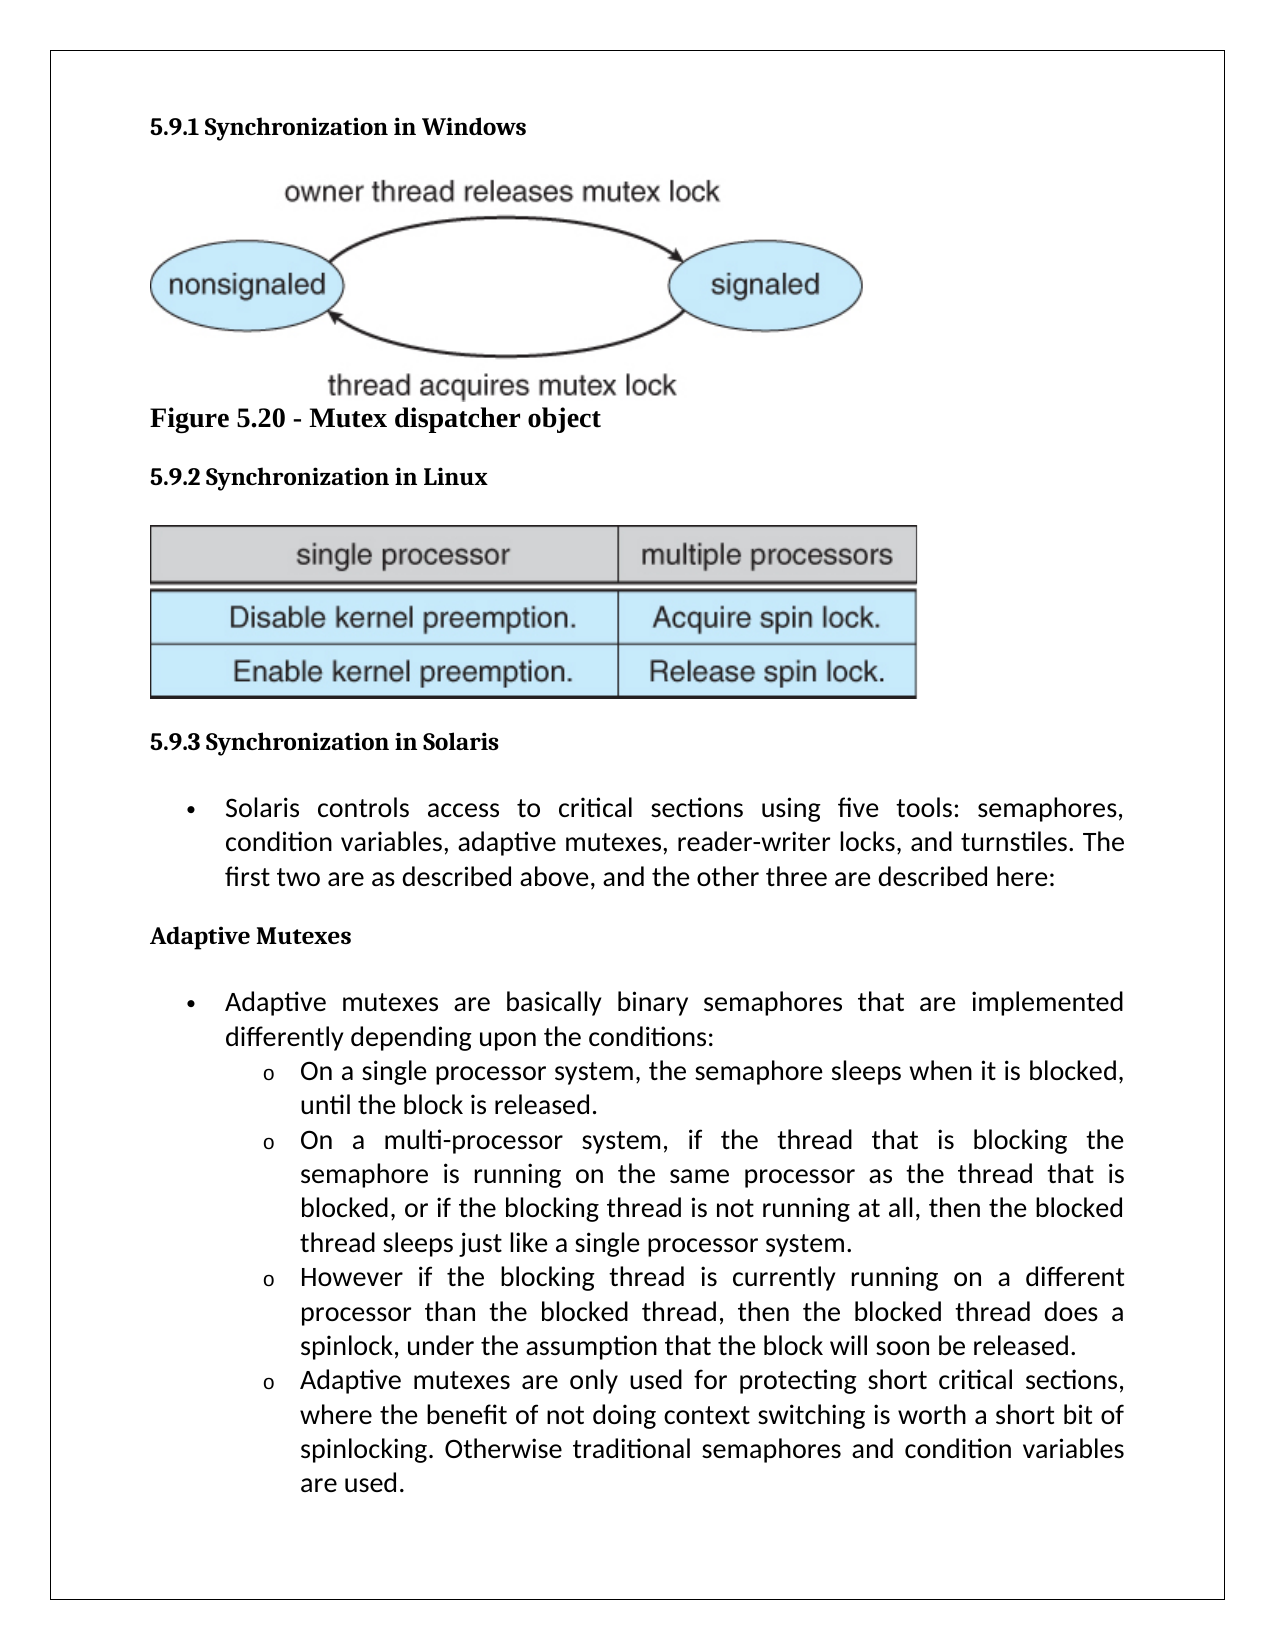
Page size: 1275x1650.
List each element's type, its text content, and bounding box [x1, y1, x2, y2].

list However if the blocking thread is currently running on a different processor than the blocked thread, then the blocked thread does a spinlock, under the assumption that the block will soon be released. [262, 1259, 1125, 1362]
subtitle 5.9.1 Synchronization in Windows [150, 112, 1125, 141]
list Adaptive mutexes are basically binary semaphores that are implemented differently depending upon the conditions: [187, 984, 1125, 1053]
subtitle 5.9.2 Synchronization in Linux [150, 463, 1125, 492]
picture [150, 174, 863, 402]
list On a multi-processor system, if the thread that is blocking the semaphore is running on the same processor as the thread that is blocked, or if the blocking thread is not running at all, then the blocked thread sleeps just like a single processor system. [262, 1122, 1125, 1259]
list Solaris controls access to critical sections using five tools: semaphores, condition variables, adaptive mutexes, reader-writer locks, and turnstiles. The first two are as described above, and the other three are described here: [187, 790, 1125, 893]
list On a single processor system, the semaphore sleeps when it is blocked, until the block is released. [262, 1053, 1125, 1122]
subtitle Adaptive Mutexes [150, 922, 1125, 951]
subtitle 5.9.3 Synchronization in Solaris [150, 728, 1125, 756]
list Adaptive mutexes are only used for protecting short critical sections, where the benefit of not doing context switching is worth a short bit of spinlocking. Otherwise traditional semaphores and condition variables are used. [262, 1362, 1125, 1500]
picture [150, 525, 918, 699]
